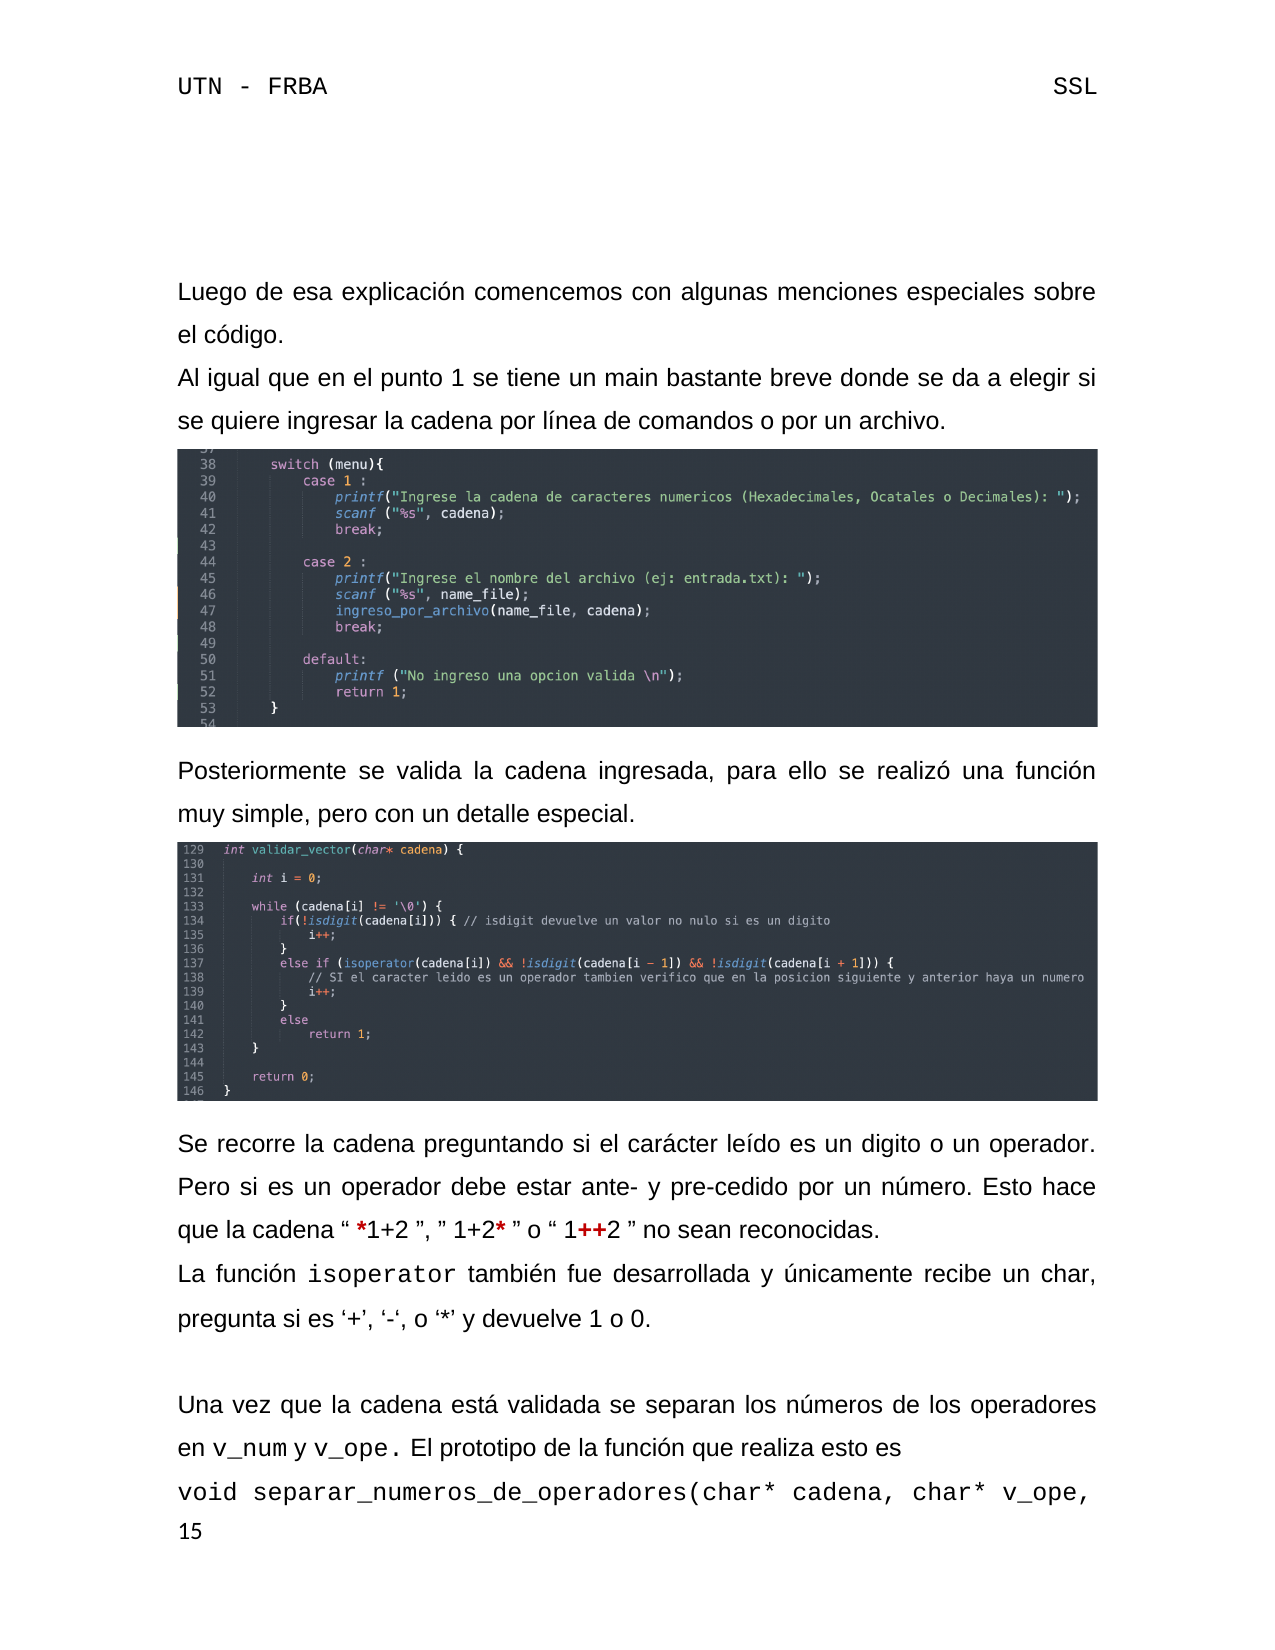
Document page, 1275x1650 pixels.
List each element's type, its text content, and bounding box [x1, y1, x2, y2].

text Se recorre la cadena preguntando si el carácter leído es un digito o un operador. Pero si es un operador debe estar ante- y pre-cedido por un número. Esto hace que la cadena “ *1+2 ”, ” 1+2* ” o “ 1++2 ” no sean reconocidas. [177, 1129, 1098, 1244]
text Al igual que en el punto 1 se tiene un main bastante breve donde se da a elegir si se quiere ingresar la cadena por línea de comandos o por un archivo. [177, 363, 1098, 435]
picture [177, 449, 1098, 727]
picture [177, 842, 1098, 1101]
text Una vez que la cadena está validada se separan los números de los operadores en v_num y v_ope. El prototipo de la función que realiza esto es [177, 1390, 1098, 1464]
text La función isoperator también fue desarrollada y únicamente recibe un char, pregunta si es ‘+’, ‘-‘, o ‘*’ y devuelve 1 o 0. [177, 1259, 1098, 1333]
text void separar_numeros_de_operadores(char* cadena, char* v_ope, [177, 1480, 1098, 1508]
text Luego de esa explicación comencemos con algunas menciones especiales sobre el código. [177, 277, 1098, 349]
text Posteriormente se valida la cadena ingresada, para ello se realizó una función muy simple, pero con un detalle especial. [177, 756, 1098, 828]
